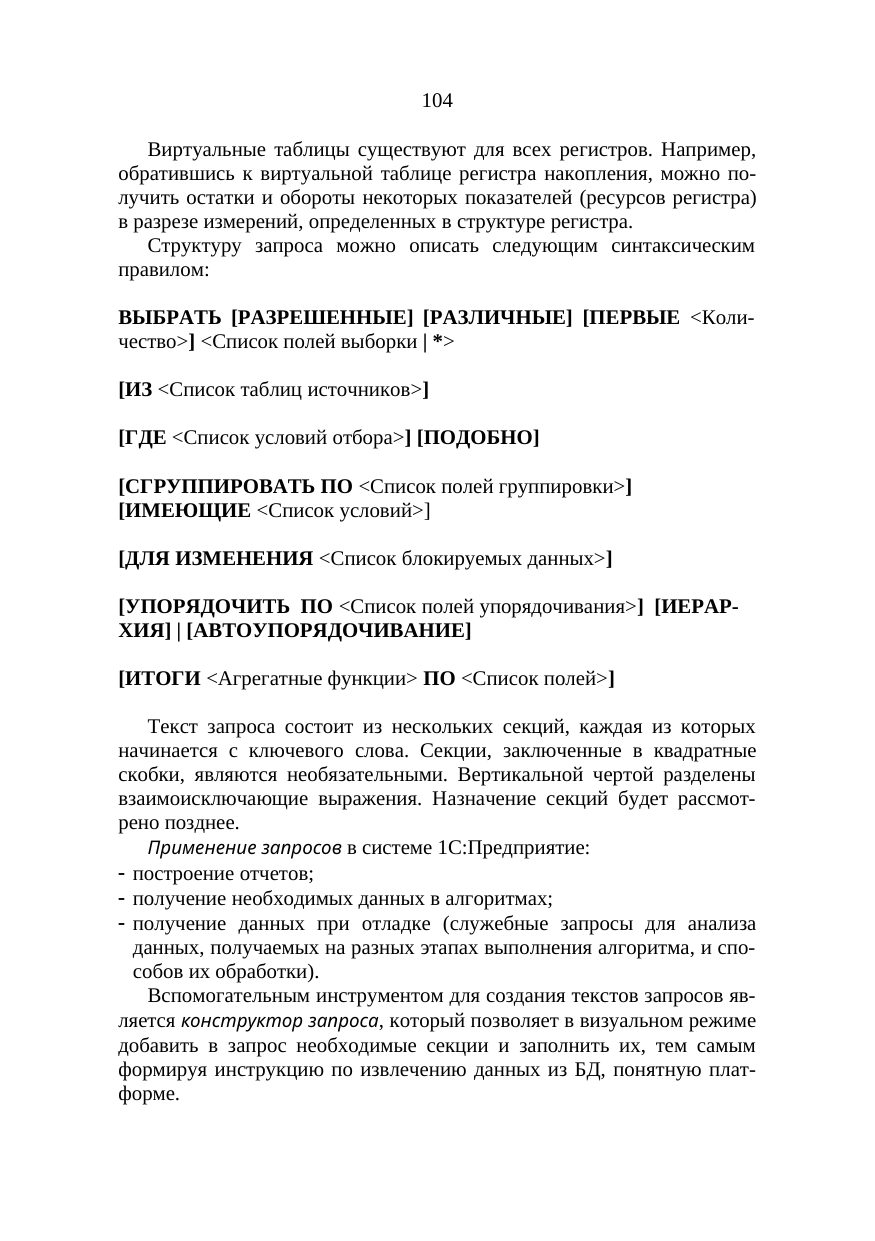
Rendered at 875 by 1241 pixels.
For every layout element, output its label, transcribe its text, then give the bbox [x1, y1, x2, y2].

text Структуру запроса можно описать следующим синтаксическим правилом: [118, 233, 755, 281]
text [СГРУППИРОВАТЬ ПО <Список полей группировки>] [ИМЕЮЩИЕ <Список условий>] [118, 473, 633, 522]
text Вспомогательным инструментом для создания текстов запросов яв- ляется конструктор запроса, который позволяет в визуальном режиме добавить в запрос необходимые секции и заполнить их, тем самым формируя инструкцию по извлечению данных из БД, понятную плат- форме. [118, 983, 756, 1105]
text [УПОРЯДОЧИТЬ ПО <Список полей упорядочивания>] [ИЕРАР- ХИЯ] | [АВТОУПОРЯДОЧИВАНИЕ] [118, 594, 755, 642]
text [ИТОГИ <Агрегатные функции> ПО <Список полей>] [118, 666, 805, 690]
list получение необходимых данных в алгоритмах; [118, 886, 805, 911]
text Применение запросов в системе 1С:Предприятие: [147, 834, 805, 860]
text чество>] <Список полей выборки | *> [ИЗ <Список таблиц источников>] [118, 329, 456, 401]
text Текст запроса состоит из нескольких секций, каждая из которых начинается с ключевого слова. Секции, заключенные в квадратные скобки, являются необязательными. Вертикальной чертой разделены взаимоисключающие выражения. Назначение секций будет рассмот- рено позднее. [118, 714, 756, 834]
list получение данных при отладке (служебные запросы для анализа данных, получаемых на разных этапах выполнения алгоритма, и спо- собов их обработки). [118, 911, 756, 983]
text Виртуальные таблицы существуют для всех регистров. Например, обратившись к виртуальной таблице регистра накопления, можно по- лучить остатки и обороты некоторых показателей (ресурсов регистра) в разрезе измерений, определенных в структуре регистра. [118, 136, 757, 233]
list построение отчетов; [118, 860, 805, 886]
subtitle ВЫБРАТЬ [РАЗРЕШЕННЫЕ] [РАЗЛИЧНЫЕ] [ПЕРВЫЕ <Коли- [118, 305, 805, 329]
text [ГДЕ <Список условий отбора>] [ПОДОБНО] [118, 425, 805, 449]
text [ДЛЯ ИЗМЕНЕНИЯ <Список блокируемых данных>] [118, 546, 805, 569]
